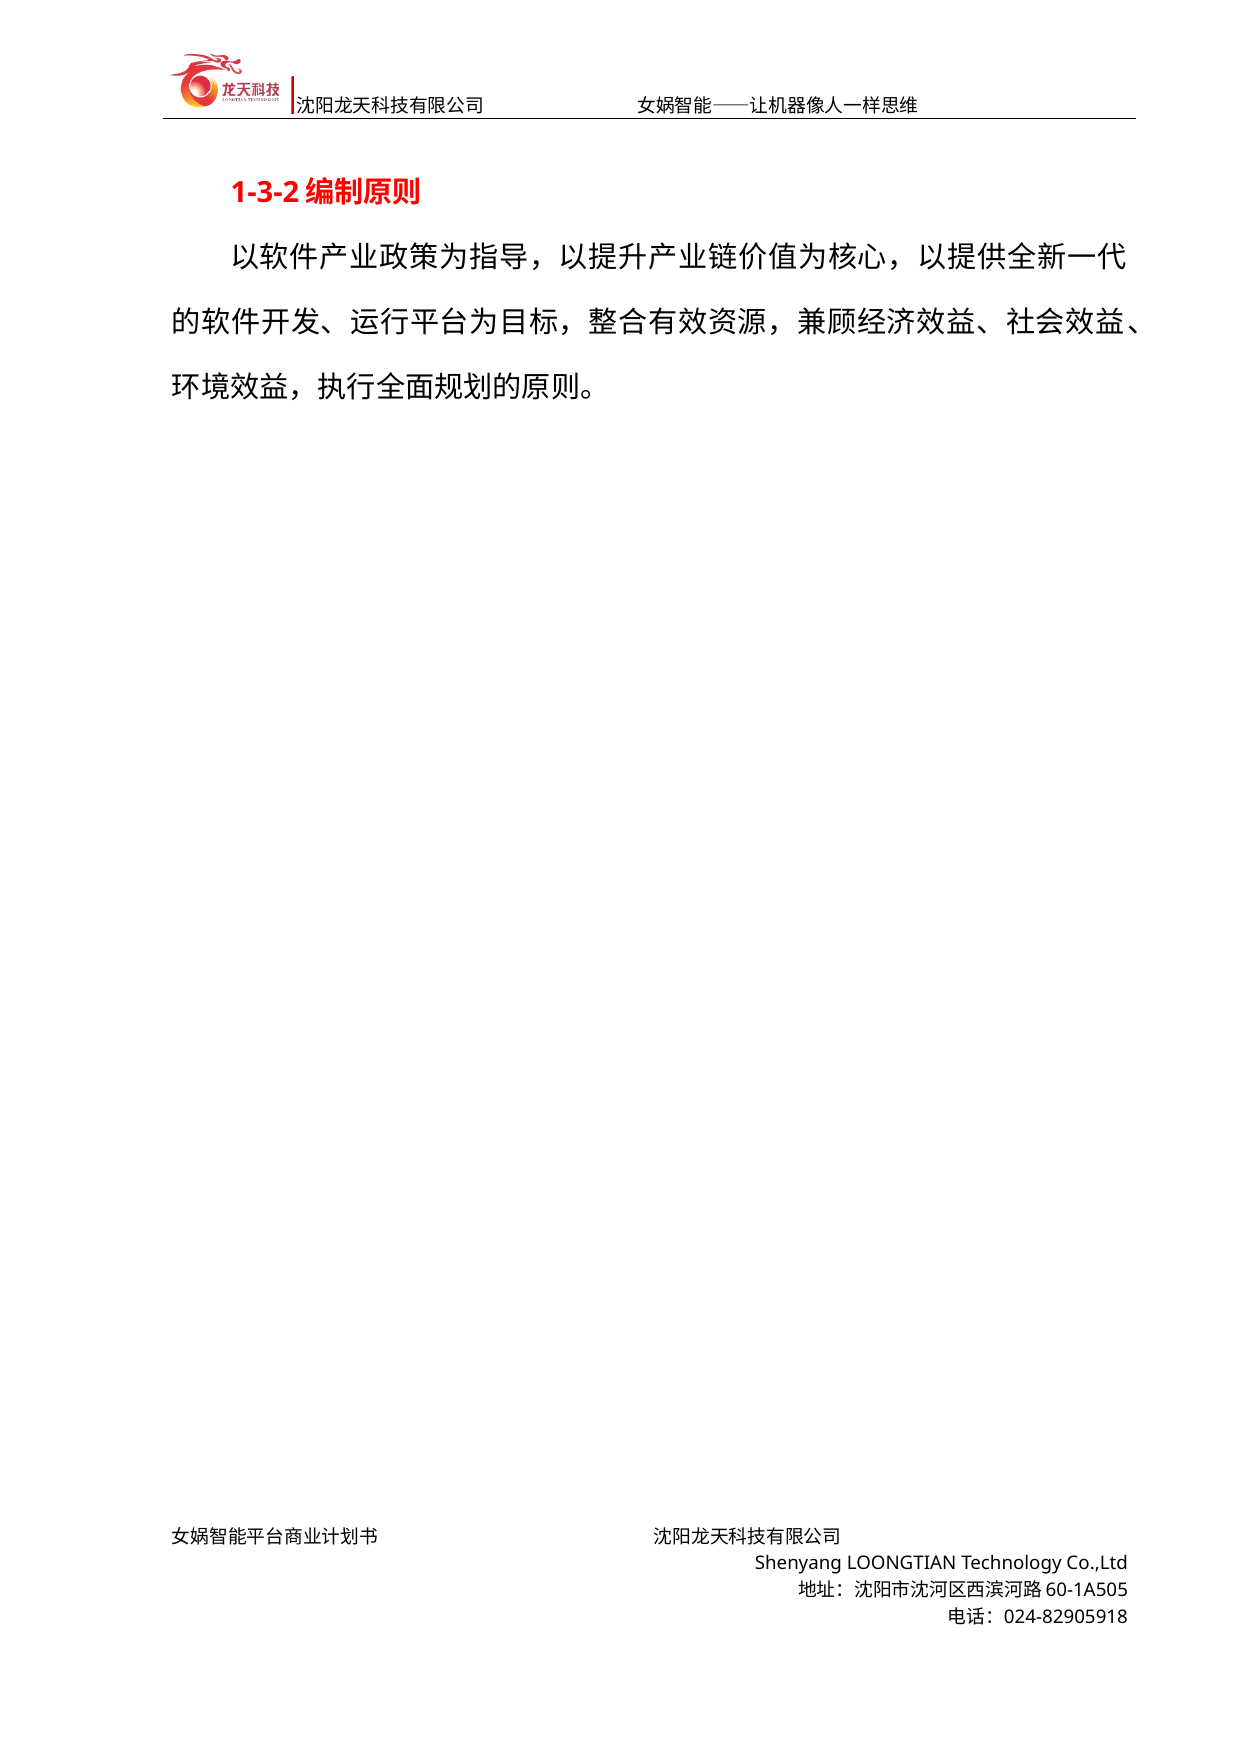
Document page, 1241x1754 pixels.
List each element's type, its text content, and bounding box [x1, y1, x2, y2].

text 1-3-2编制原则 [230, 157, 1128, 222]
text 以软件产业政策为指导，以提升产业链价值为核心，以提供全新一代的软件开发、运行平台为目标，整合有效资源，兼顾经济效益、社会效益、环境效益，执行全面规划的原则。 [172, 222, 1128, 417]
